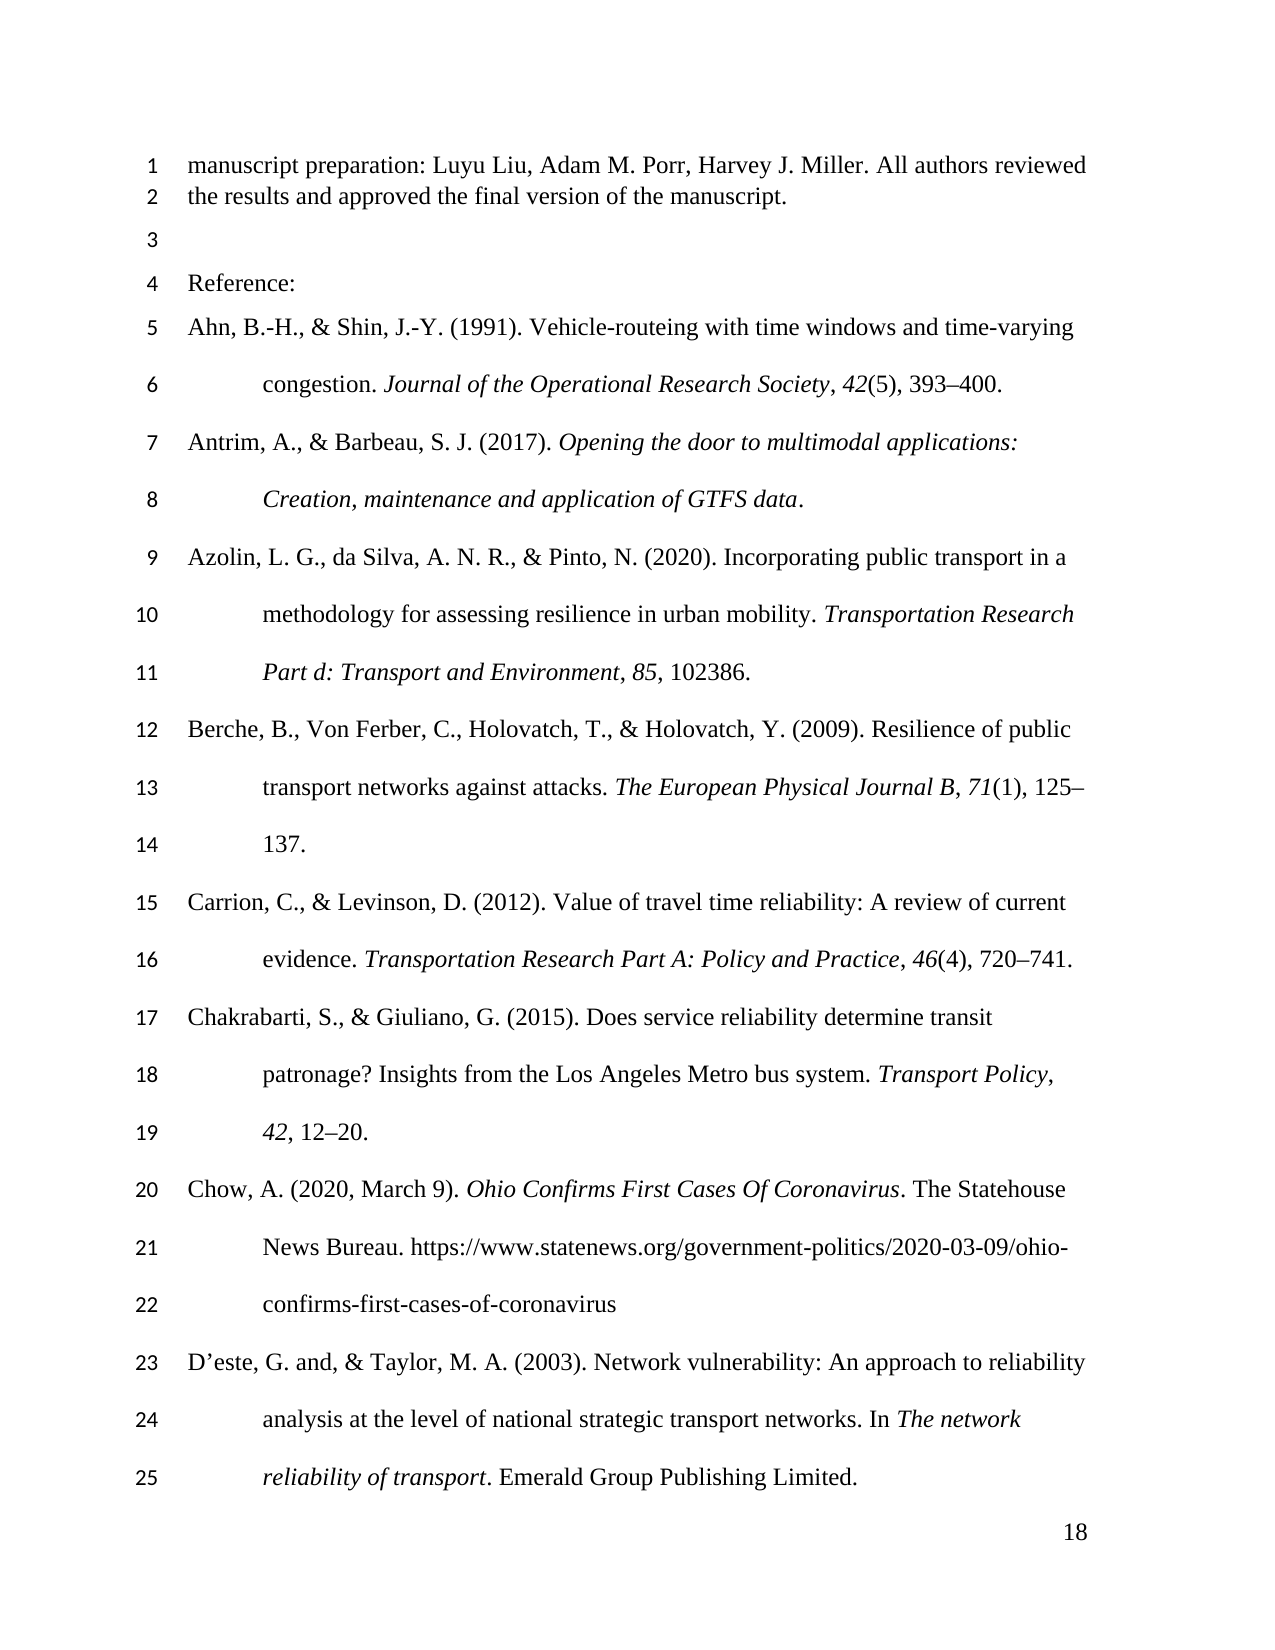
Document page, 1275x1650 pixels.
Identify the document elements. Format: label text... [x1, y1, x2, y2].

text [187, 150, 1087, 210]
text Carrion, C., & Levinson, D. (2012). Value of travel time reliability: A review of current evidence. Transportation Research Part A: Policy and Practice, 46(4), 720–741. [187, 887, 1087, 973]
text Berche, B., Von Ferber, C., Holovatch, T., & Holovatch, Y. (2009). Resilience of public transport networks against attacks. The European Physical Journal B, 71(1), 125–137. [187, 714, 1087, 858]
text Reference: [187, 268, 1087, 297]
text Antrim, A., & Barbeau, S. J. (2017). Opening the door to multimodal applications: Creation, maintenance and application of GTFS data. [187, 427, 1087, 513]
text Azolin, L. G., da Silva, A. N. R., & Pinto, N. (2020). Incorporating public transport in a methodology for assessing resilience in urban mobility. Transportation Research Part d: Transport and Environment, 85, 102386. [187, 542, 1087, 685]
text D’este, G. and, & Taylor, M. A. (2003). Network vulnerability: An approach to reliability analysis at the level of national strategic transport networks. In The network reliability of transport. Emerald Group Publishing Limited. [187, 1347, 1087, 1490]
text Chow, A. (2020, March 9). Ohio Confirms First Cases Of Coronavirus. The Statehouse News Bureau. https://www.statenews.org/government-politics/2020-03-09/ohio-confirms-first-cases-of-coronavirus [187, 1174, 1087, 1318]
text Ahn, B.-H., & Shin, J.-Y. (1991). Vehicle-routeing with time windows and time-varying congestion. Journal of the Operational Research Society, 42(5), 393–400. [187, 312, 1087, 398]
text Chakrabarti, S., & Giuliano, G. (2015). Does service reliability determine transit patronage? Insights from the Los Angeles Metro bus system. Transport Policy, 42, 12–20. [187, 1002, 1087, 1145]
